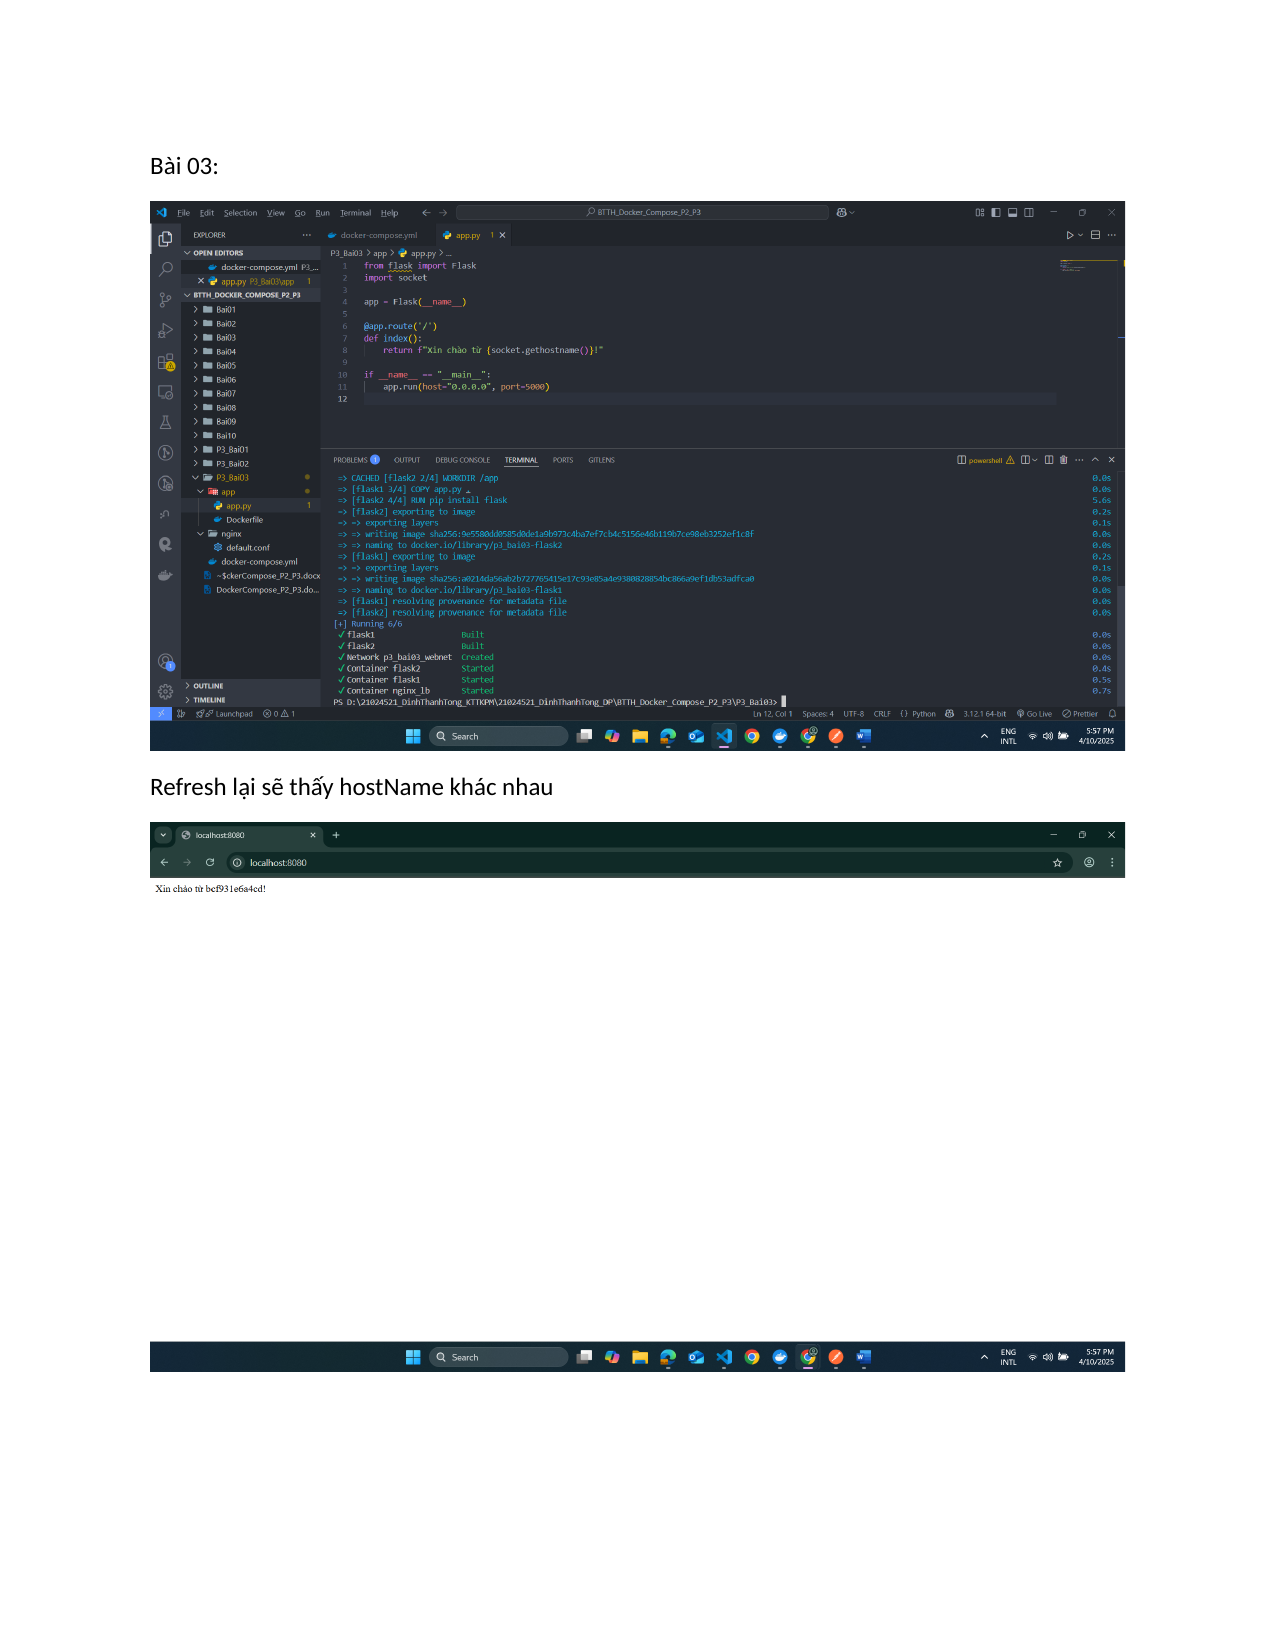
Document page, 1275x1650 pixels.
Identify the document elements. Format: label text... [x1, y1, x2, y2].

picture [150, 822, 1125, 1372]
text Refresh lại sẽ thấy hostName khác nhau [150, 771, 1125, 802]
picture [150, 201, 1125, 751]
text Bài 03: [150, 150, 1125, 181]
